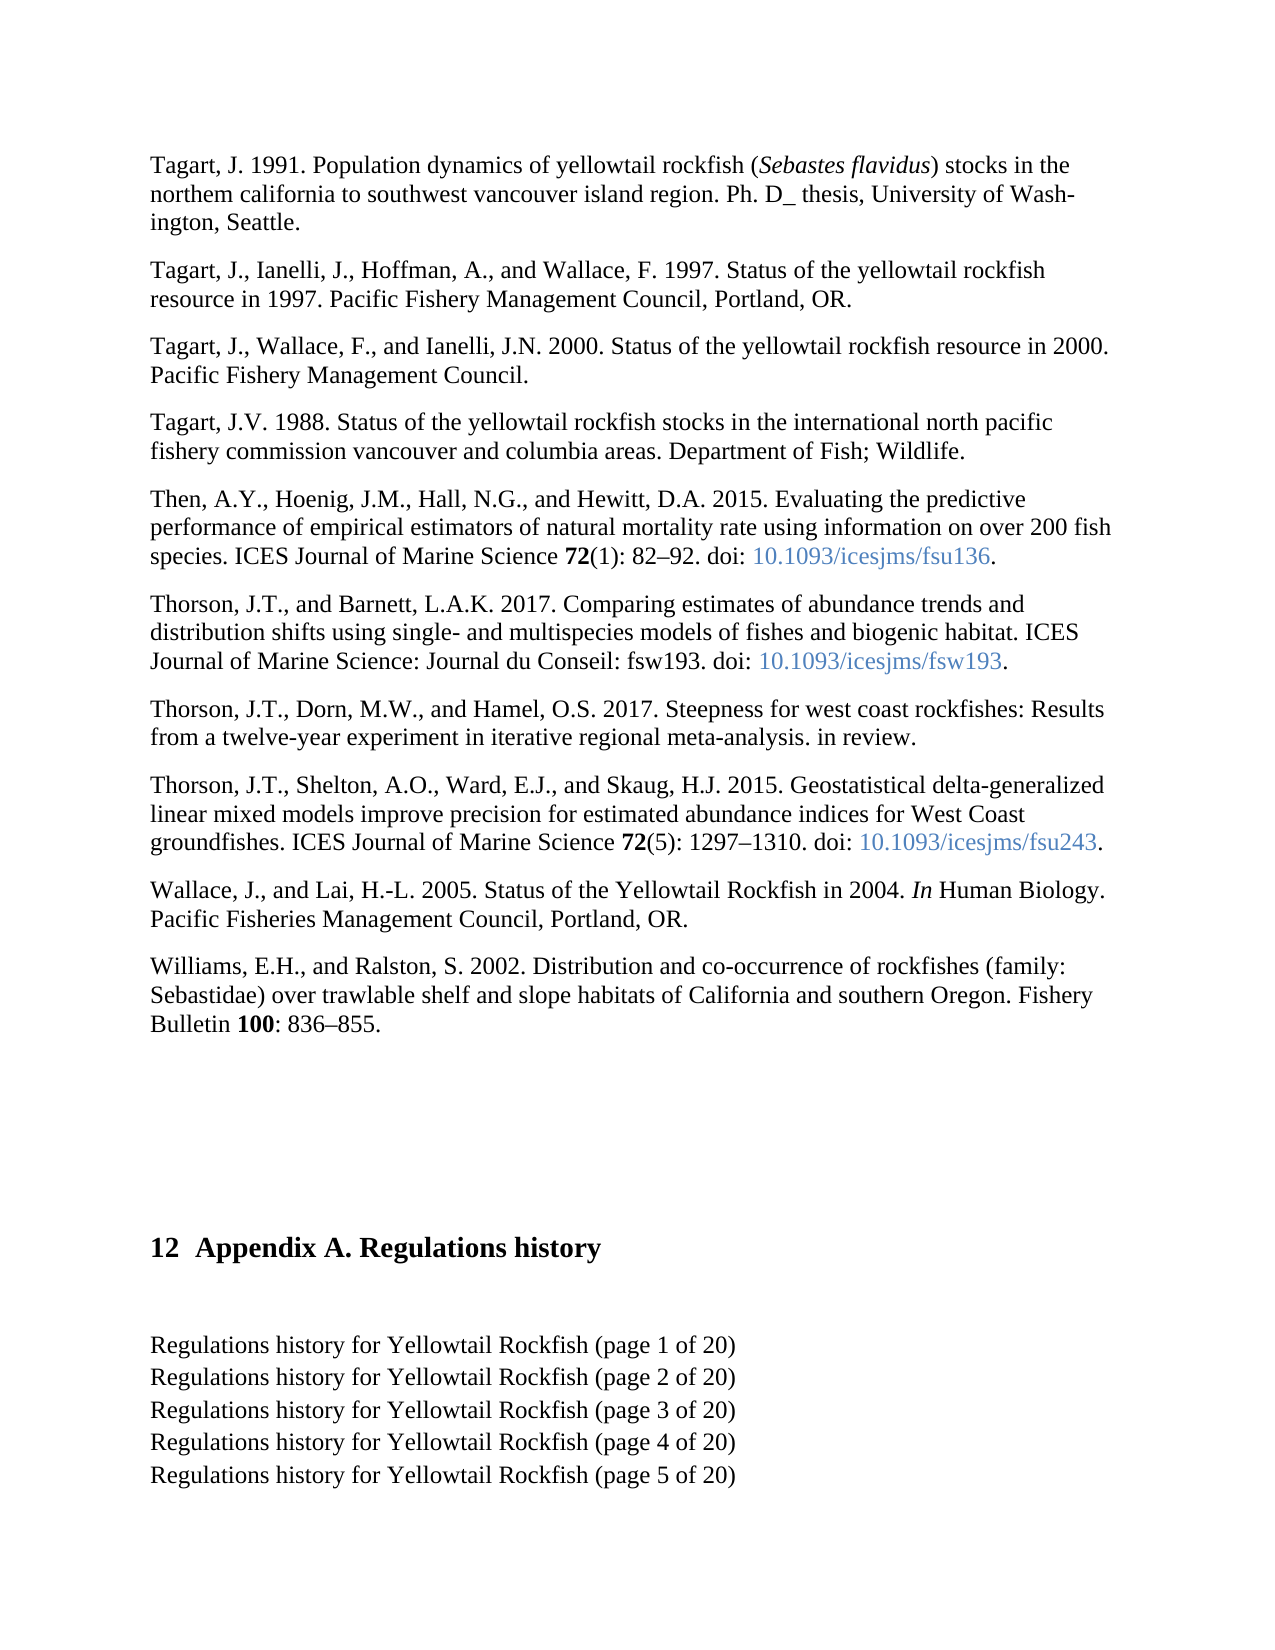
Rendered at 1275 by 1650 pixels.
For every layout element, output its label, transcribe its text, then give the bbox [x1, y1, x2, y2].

text Regulations history for Yellowtail Rockfish (page 1 of 20) [150, 1330, 1125, 1358]
subtitle Appendix A. Regulations history [150, 1230, 1125, 1263]
text Tagart, J., Ianelli, J., Hoffman, A., and Wallace, F. 1997. Status of the yellowtail rockfish resource in 1997. Pacific Fishery Management Council, Portland, OR. [150, 255, 1125, 312]
text Tagart, J. 1991. Population dynamics of yellowtail rockfish (Sebastes flavidus) stocks in the northem california to southwest vancouver island region. Ph. D_ thesis, University of Wash-ington, Seattle. [150, 150, 1125, 236]
text Regulations history for Yellowtail Rockfish (page 3 of 20) [150, 1395, 1125, 1423]
text Tagart, J.V. 1988. Status of the yellowtail rockfish stocks in the international north pacific fishery commission vancouver and columbia areas. Department of Fish; Wildlife. [150, 407, 1125, 465]
text Williams, E.H., and Ralston, S. 2002. Distribution and co-occurrence of rockfishes (family: Sebastidae) over trawlable shelf and slope habitats of California and southern Oregon. Fishery Bulletin 100: 836–855. [150, 951, 1125, 1037]
text Then, A.Y., Hoenig, J.M., Hall, N.G., and Hewitt, D.A. 2015. Evaluating the predictive performance of empirical estimators of natural mortality rate using information on over 200 fish species. ICES Journal of Marine Science 72(1): 82–92. doi: 10.1093/icesjms/fsu136. [150, 484, 1125, 570]
text Regulations history for Yellowtail Rockfish (page 5 of 20) [150, 1460, 1125, 1488]
text Thorson, J.T., Dorn, M.W., and Hamel, O.S. 2017. Steepness for west coast rockfishes: Results from a twelve-year experiment in iterative regional meta-analysis. in review. [150, 694, 1125, 751]
text Wallace, J., and Lai, H.-L. 2005. Status of the Yellowtail Rockfish in 2004. In Human Biology. Pacific Fisheries Management Council, Portland, OR. [150, 875, 1125, 932]
text Thorson, J.T., and Barnett, L.A.K. 2017. Comparing estimates of abundance trends and distribution shifts using single- and multispecies models of fishes and biogenic habitat. ICES Journal of Marine Science: Journal du Conseil: fsw193. doi: 10.1093/icesjms/fsw193. [150, 589, 1125, 675]
text Tagart, J., Wallace, F., and Ianelli, J.N. 2000. Status of the yellowtail rockfish resource in 2000. Pacific Fishery Management Council. [150, 331, 1125, 389]
text Thorson, J.T., Shelton, A.O., Ward, E.J., and Skaug, H.J. 2015. Geostatistical delta-generalized linear mixed models improve precision for estimated abundance indices for West Coast groundfishes. ICES Journal of Marine Science 72(5): 1297–1310. doi: 10.1093/icesjms/fsu243. [150, 770, 1125, 856]
text Regulations history for Yellowtail Rockfish (page 4 of 20) [150, 1427, 1125, 1456]
text Regulations history for Yellowtail Rockfish (page 2 of 20) [150, 1362, 1125, 1391]
